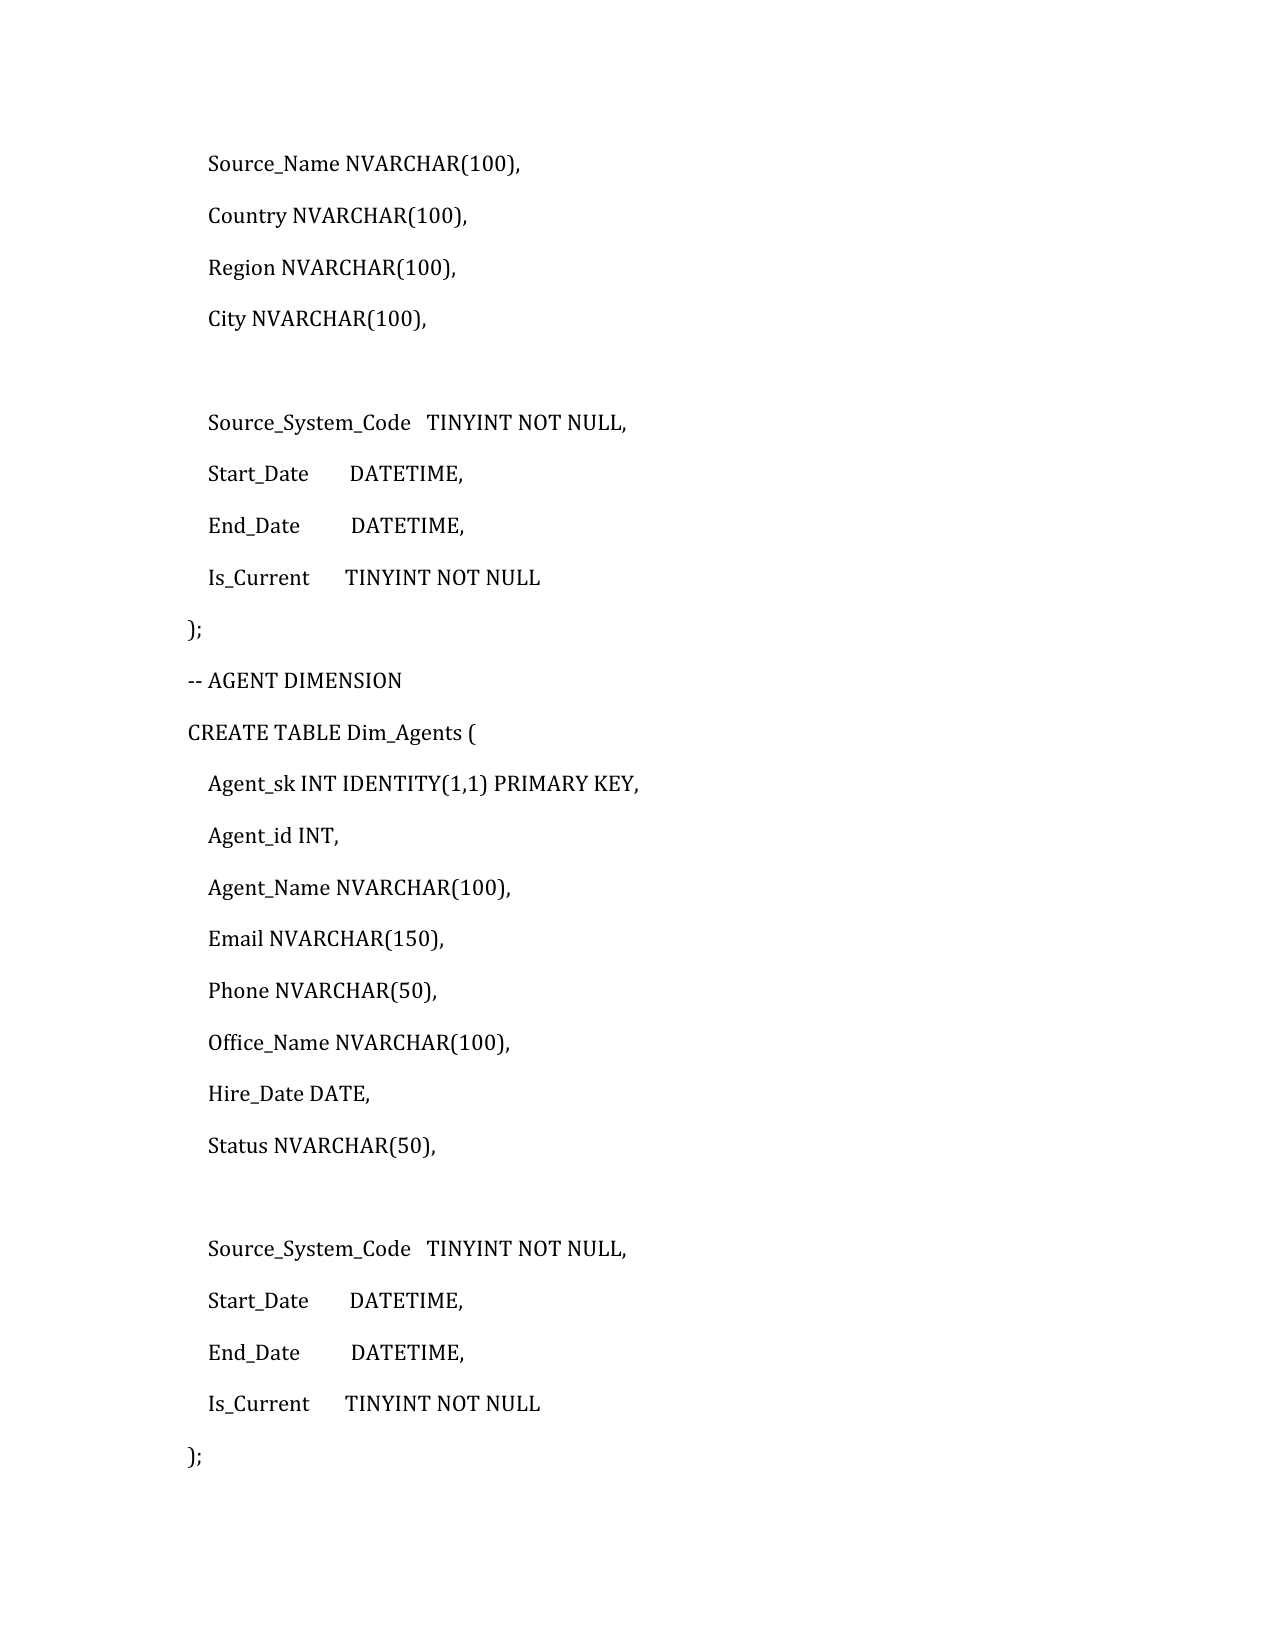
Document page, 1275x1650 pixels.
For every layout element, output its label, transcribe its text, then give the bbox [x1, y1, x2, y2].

text Source_Name NVARCHAR(100), [187, 150, 1087, 177]
text Agent_Name NVARCHAR(100), [187, 873, 1087, 900]
text Is_Current TINYINT NOT NULL [187, 563, 1087, 590]
text City NVARCHAR(100), [187, 305, 1087, 332]
text ); [187, 615, 1087, 642]
text Region NVARCHAR(100), [187, 253, 1087, 280]
text Status NVARCHAR(50), [187, 1132, 1087, 1158]
text -- AGENT DIMENSION [187, 667, 1087, 693]
text Agent_sk INT IDENTITY(1,1) PRIMARY KEY, [187, 770, 1087, 797]
text CREATE TABLE Dim_Agents ( [187, 718, 1087, 745]
text Country NVARCHAR(100), [187, 202, 1087, 228]
text Start_Date DATETIME, [187, 1287, 1087, 1313]
text Is_Current TINYINT NOT NULL [187, 1390, 1087, 1417]
text ); [187, 1442, 1087, 1468]
text Office_Name NVARCHAR(100), [187, 1028, 1087, 1055]
text Source_System_Code TINYINT NOT NULL, [187, 1235, 1087, 1262]
text Hire_Date DATE, [187, 1080, 1087, 1107]
text Phone NVARCHAR(50), [187, 977, 1087, 1003]
text Email NVARCHAR(150), [187, 925, 1087, 952]
text End_Date DATETIME, [187, 512, 1087, 538]
text Start_Date DATETIME, [187, 460, 1087, 487]
text End_Date DATETIME, [187, 1338, 1087, 1365]
text Source_System_Code TINYINT NOT NULL, [187, 408, 1087, 435]
text Agent_id INT, [187, 822, 1087, 848]
